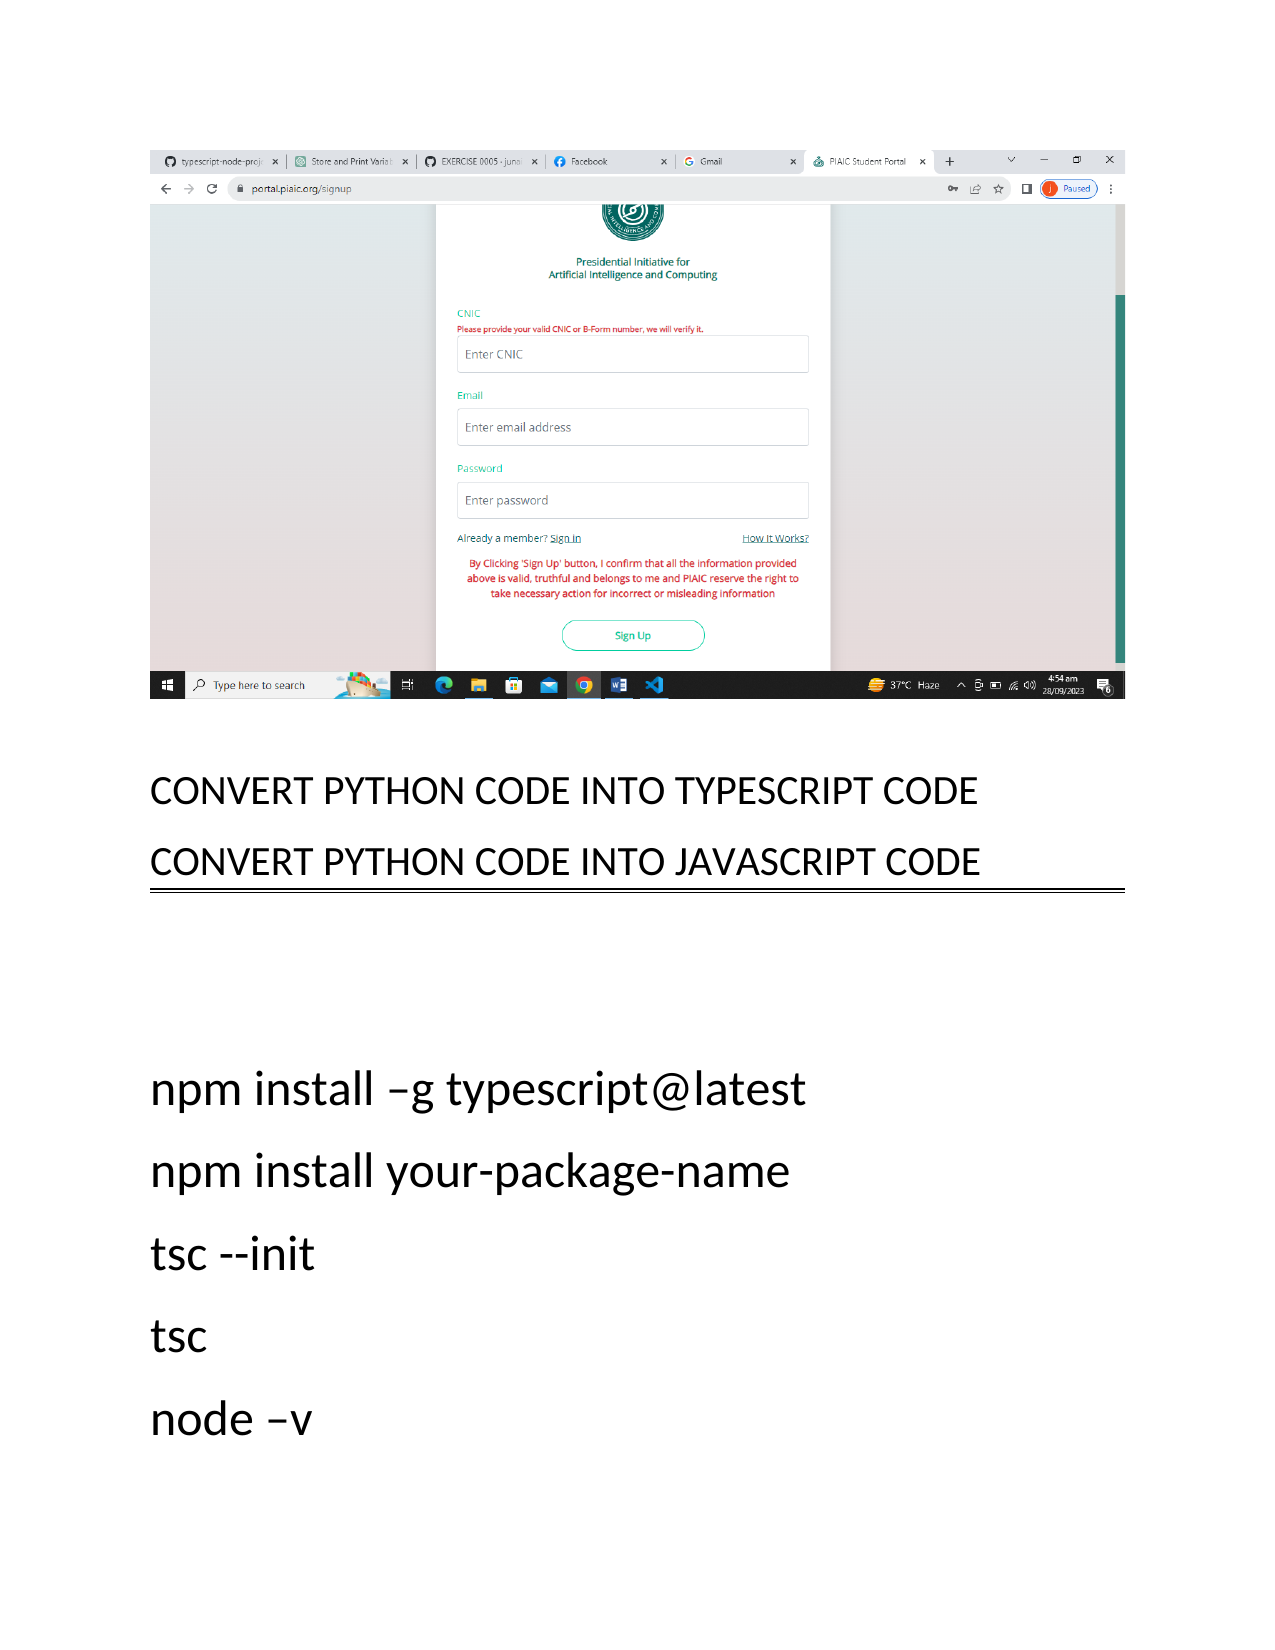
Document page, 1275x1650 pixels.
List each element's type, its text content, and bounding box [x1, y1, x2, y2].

text CONVERT PYTHON CODE INTO JAVASCRIPT CODE [150, 835, 1125, 888]
text npm install –g typescript@latest [150, 1057, 1125, 1118]
text node –v [150, 1387, 1125, 1448]
text npm install your-package-name [150, 1139, 1125, 1200]
text CONVERT PYTHON CODE INTO TYPESCRIPT CODE [150, 764, 1125, 815]
text tsc --init [150, 1222, 1125, 1283]
picture [150, 150, 1125, 699]
text tsc [150, 1304, 1125, 1365]
